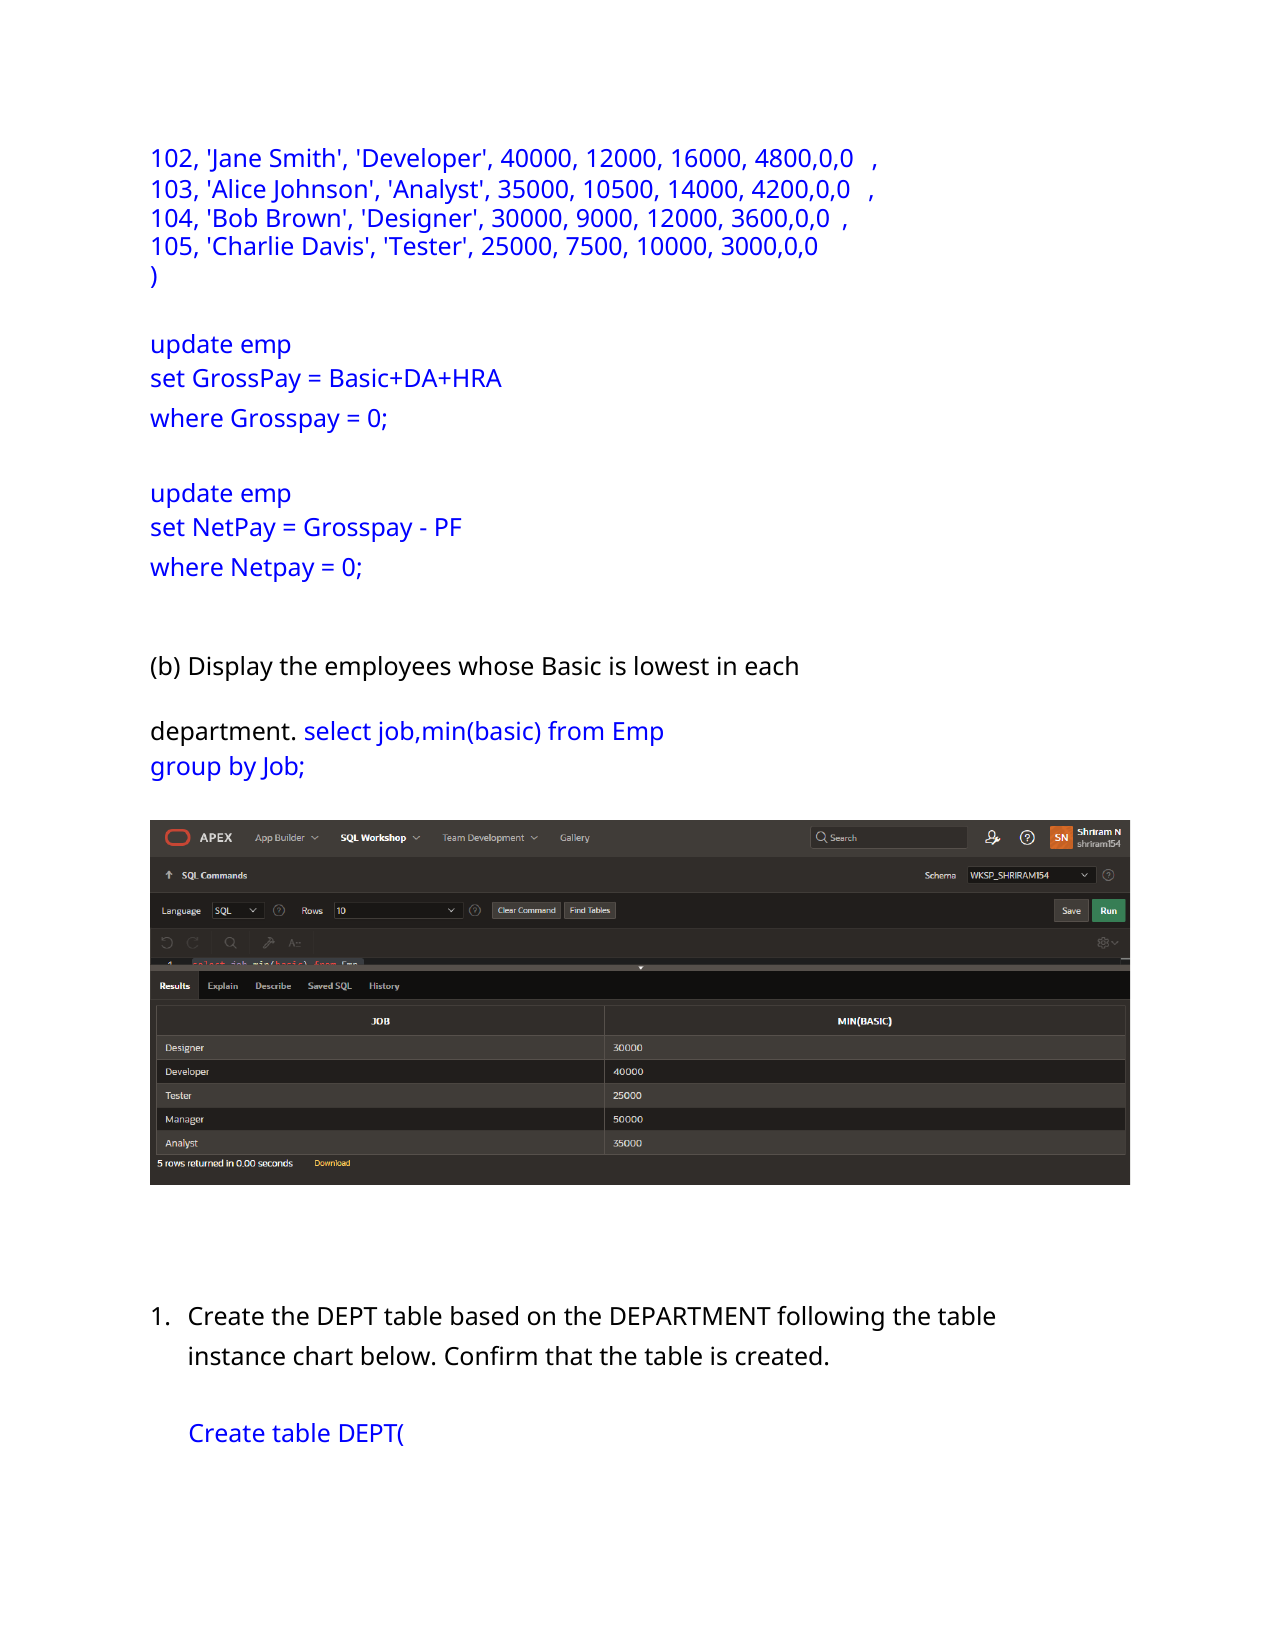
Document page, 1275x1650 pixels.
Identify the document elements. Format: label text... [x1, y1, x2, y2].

text ) [150, 262, 1225, 290]
text update emp [150, 327, 1225, 361]
text set NetPay = Grosspay - PF where Netpay = 0; [150, 510, 467, 583]
list Create the DEPT table based on the DEPARTMENT following the table instance chart below. Confirm that the table is created. [150, 1299, 1075, 1372]
text 105, 'Charlie Davis', 'Tester', 25000, 7500, 10000, 3000,0,0 [150, 233, 1225, 262]
text group by Job; [150, 748, 1225, 782]
text 102, 'Jane Smith', 'Developer', 40000, 12000, 16000, 4800,0,0 , [150, 141, 1225, 175]
text update emp [150, 476, 1225, 510]
text 104, 'Bob Brown', 'Designer', 30000, 9000, 12000, 3600,0,0 , [150, 204, 1225, 233]
text 103, 'Alice Johnson', 'Analyst', 35000, 10500, 14000, 4200,0,0 , [150, 175, 1225, 204]
text Create table DEPT( [188, 1416, 1225, 1450]
text set GrossPay = Basic+DA+HRA where Grosspay = 0; [150, 361, 522, 434]
list Display the employees whose Basic is lowest in each department. select job,min(basic) from Emp [150, 617, 915, 748]
picture [150, 820, 1130, 1185]
